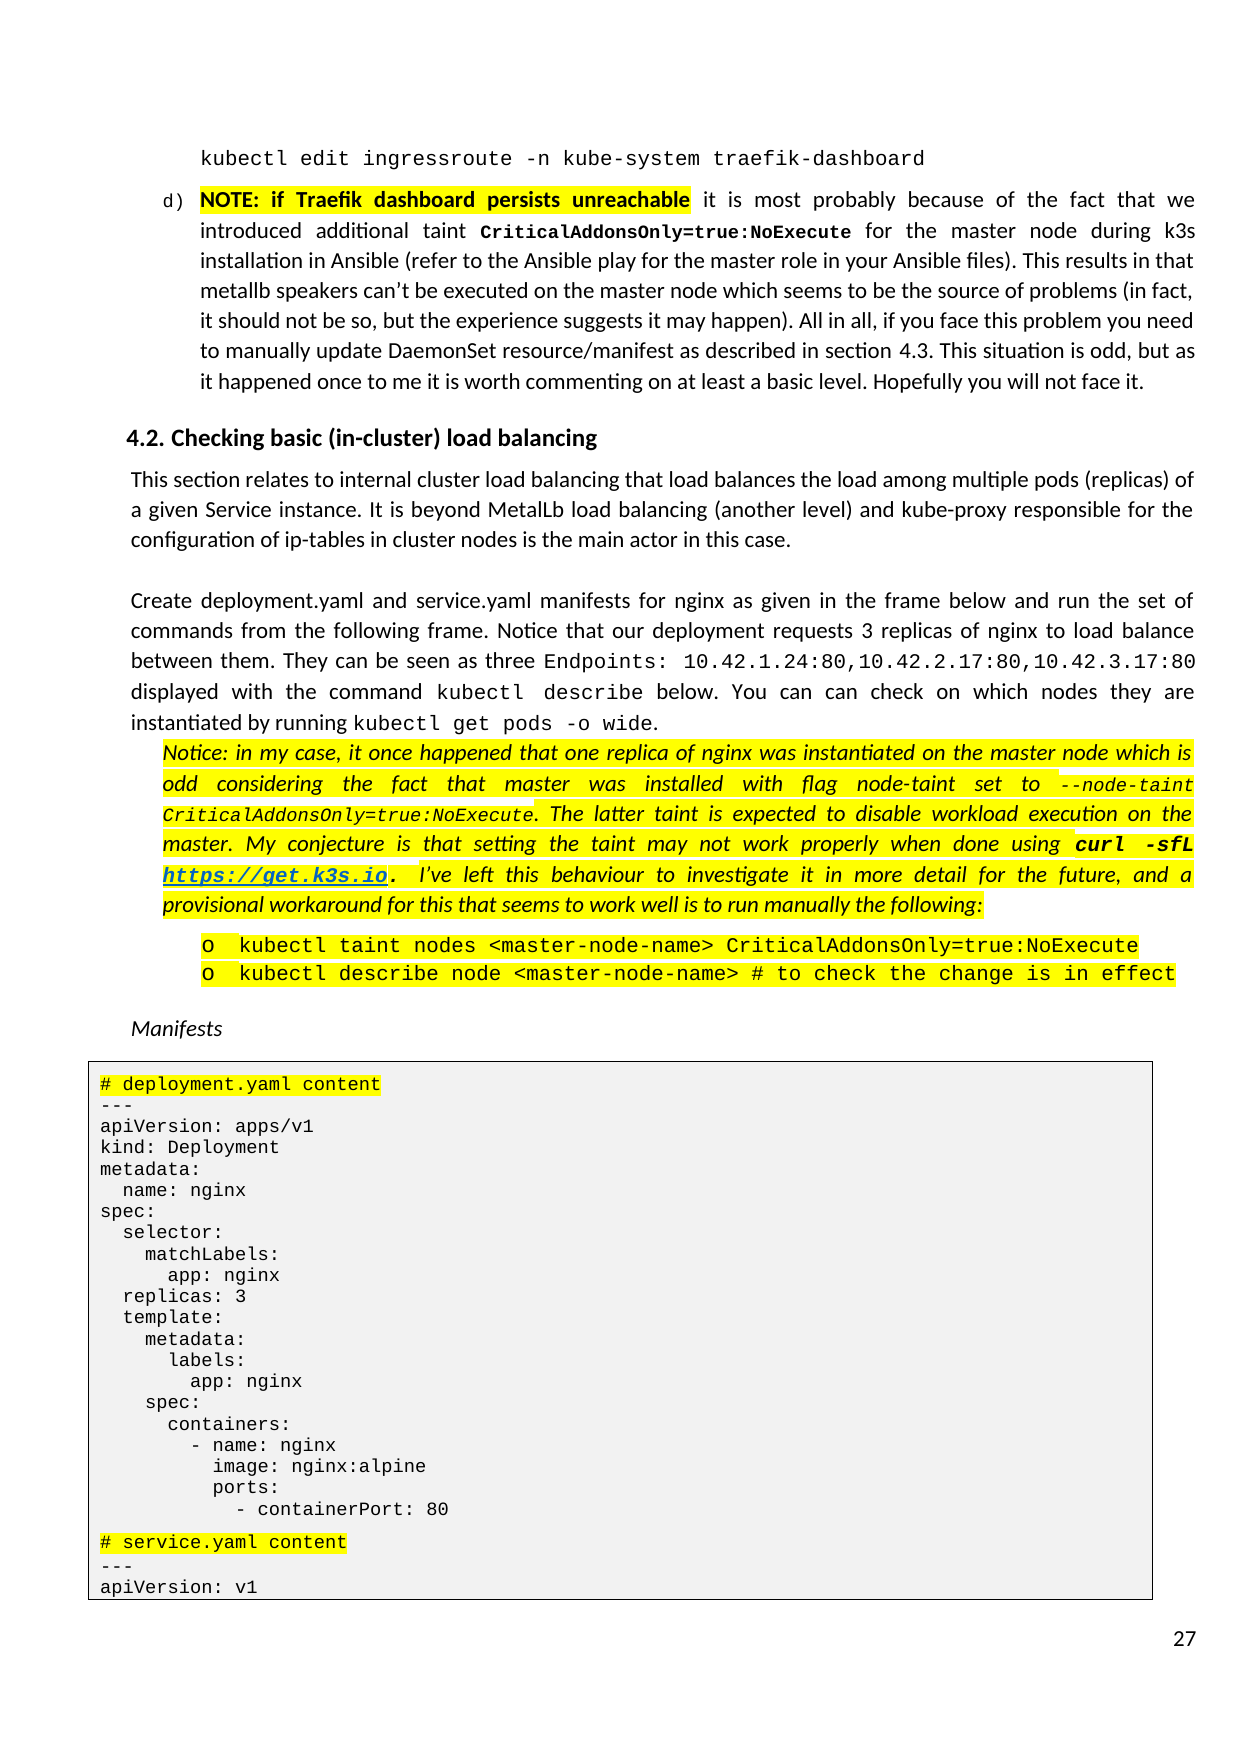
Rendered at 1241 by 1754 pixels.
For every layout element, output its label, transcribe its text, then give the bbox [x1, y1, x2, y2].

text kubectl edit ingressroute -n kube-system traefik-dashboard [200, 148, 1196, 171]
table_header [89, 1062, 1152, 1599]
text Notice: in my case, it once happened that one replica of nginx was instantiated on the master node which is odd considering the fact that master was installed with flag node-taint set to --node-taint CriticalAddonsOnly=true:NoExecute. The latter taint is expected to disable workload execution on the master. My conjecture is that setting the taint may not work properly when done using curl -sfL https://get.k3s.io. I’ve left this behaviour to investigate it in more detail for the future, and a provisional workaround for this that seems to work well is to run manually the following: [162, 738, 1196, 919]
list kubectl describe node <master-node-name> # to check the change is in effect [239, 961, 1196, 987]
subtitle Checking basic (in-cluster) load balancing [126, 422, 1196, 453]
text This section relates to internal cluster load balancing that load balances the load among multiple pods (replicas) of a given Service instance. It is beyond MetalLb load balancing (another level) and kube-proxy responsible for the configuration of ip-tables in cluster nodes is the main actor in this case. [131, 465, 1196, 553]
list NOTE: if Traefik dashboard persists unreachable it is most probably because of the fact that we introduced additional taint CriticalAddonsOnly=true:NoExecute for the master node during k3s installation in Ansible (refer to the Ansible play for the master role in your Ansible files). This results in that metallb speakers can’t be executed on the master node which seems to be the source of problems (in fact, it should not be so, but the experience suggests it may happen). All in all, if you face this problem you need to manually update DaemonSet resource/manifest as described in section 4.3. This situation is odd, but as it happened once to me it is worth commenting on at least a basic level. Hopefully you will not face it. [162, 186, 1196, 395]
list kubectl taint nodes <master-node-name> CriticalAddonsOnly=true:NoExecute [239, 933, 1196, 959]
text Manifests [131, 1014, 1196, 1042]
text Create deployment.yaml and service.yaml manifests for nginx as given in the frame below and run the set of commands from the following frame. Notice that our deployment requests 3 replicas of nginx to load balance between them. They can be seen as three Endpoints: 10.42.1.24:80,10.42.2.17:80,10.42.3.17:80 displayed with the command kubectl describe below. You can can check on which nodes they are instantiated by running kubectl get pods -o wide. [131, 586, 1196, 736]
